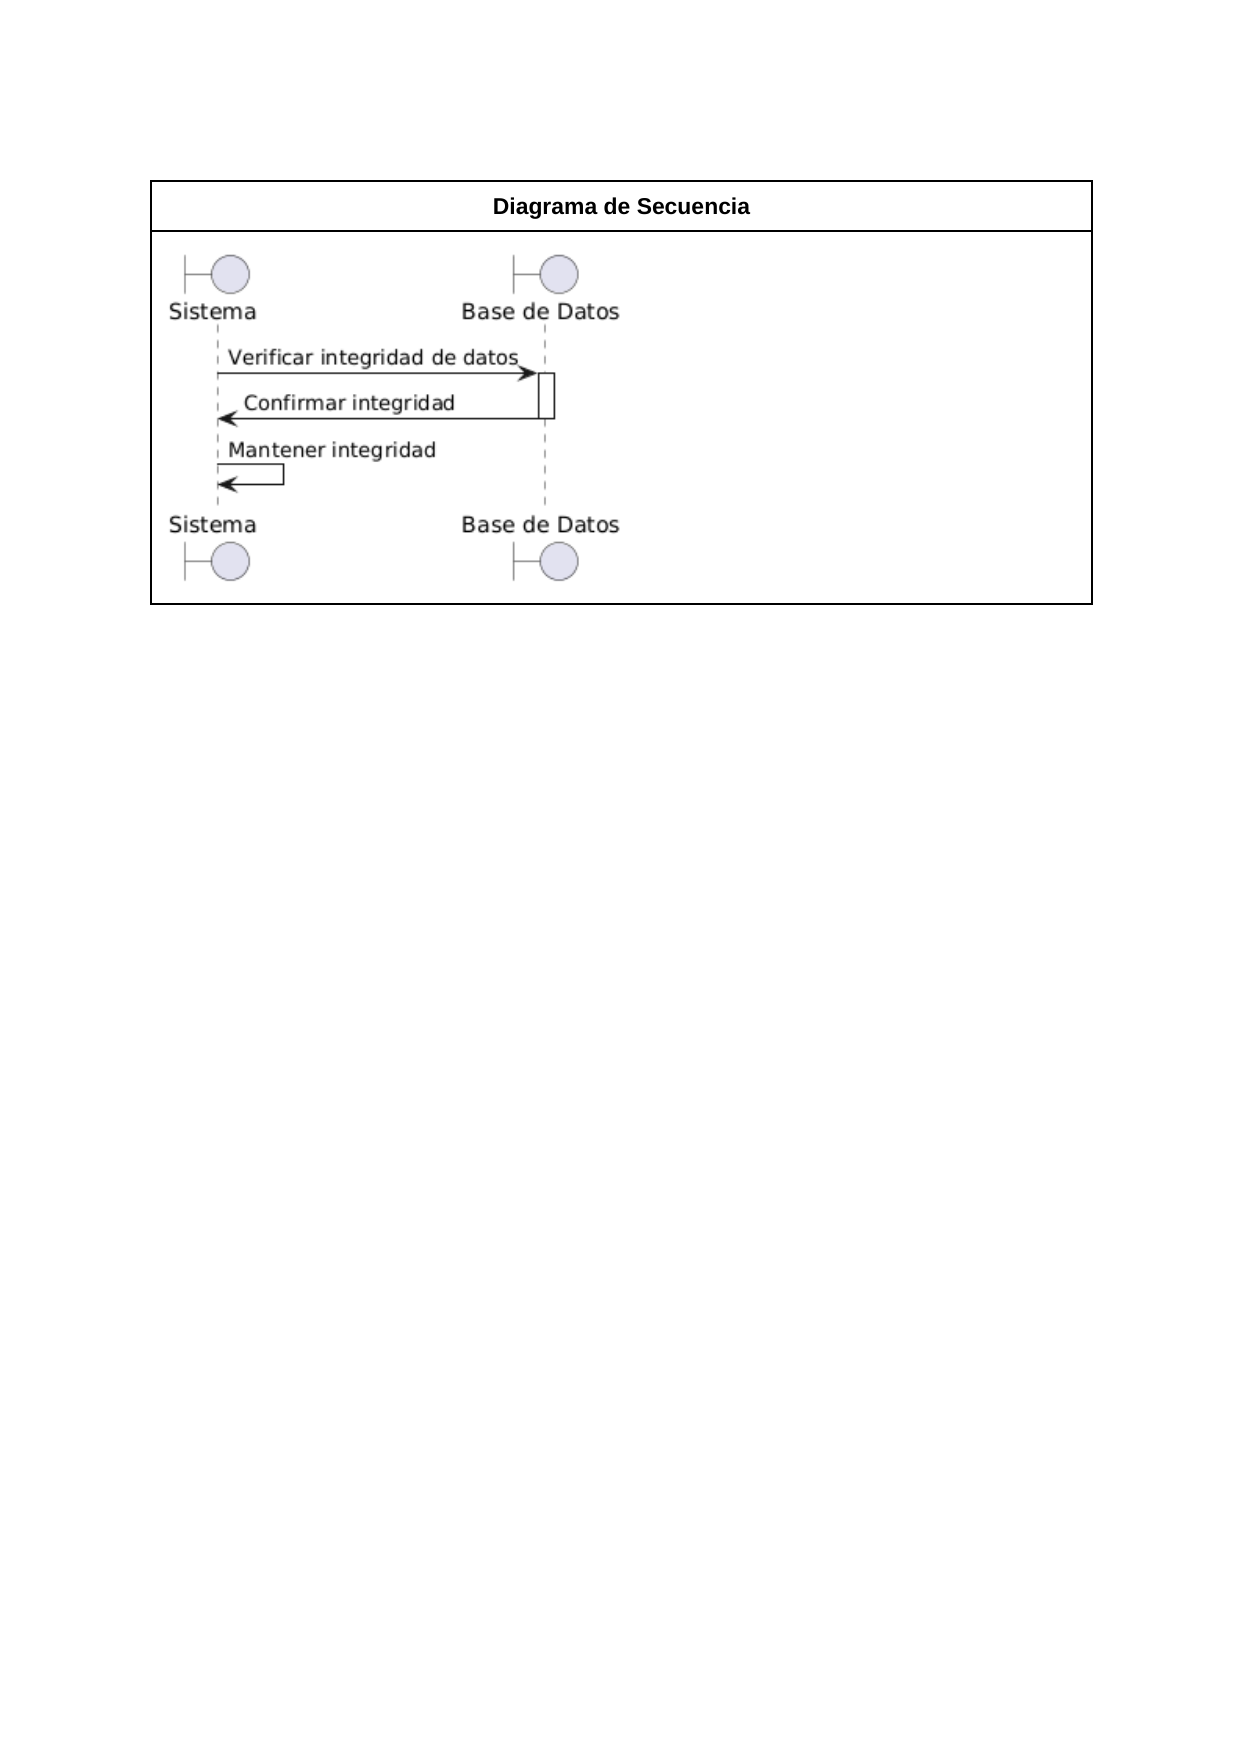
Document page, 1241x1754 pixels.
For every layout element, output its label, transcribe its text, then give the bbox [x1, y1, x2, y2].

picture [161, 242, 629, 589]
table_header Diagrama de Secuencia [152, 182, 1091, 229]
table_cell [152, 232, 1091, 603]
